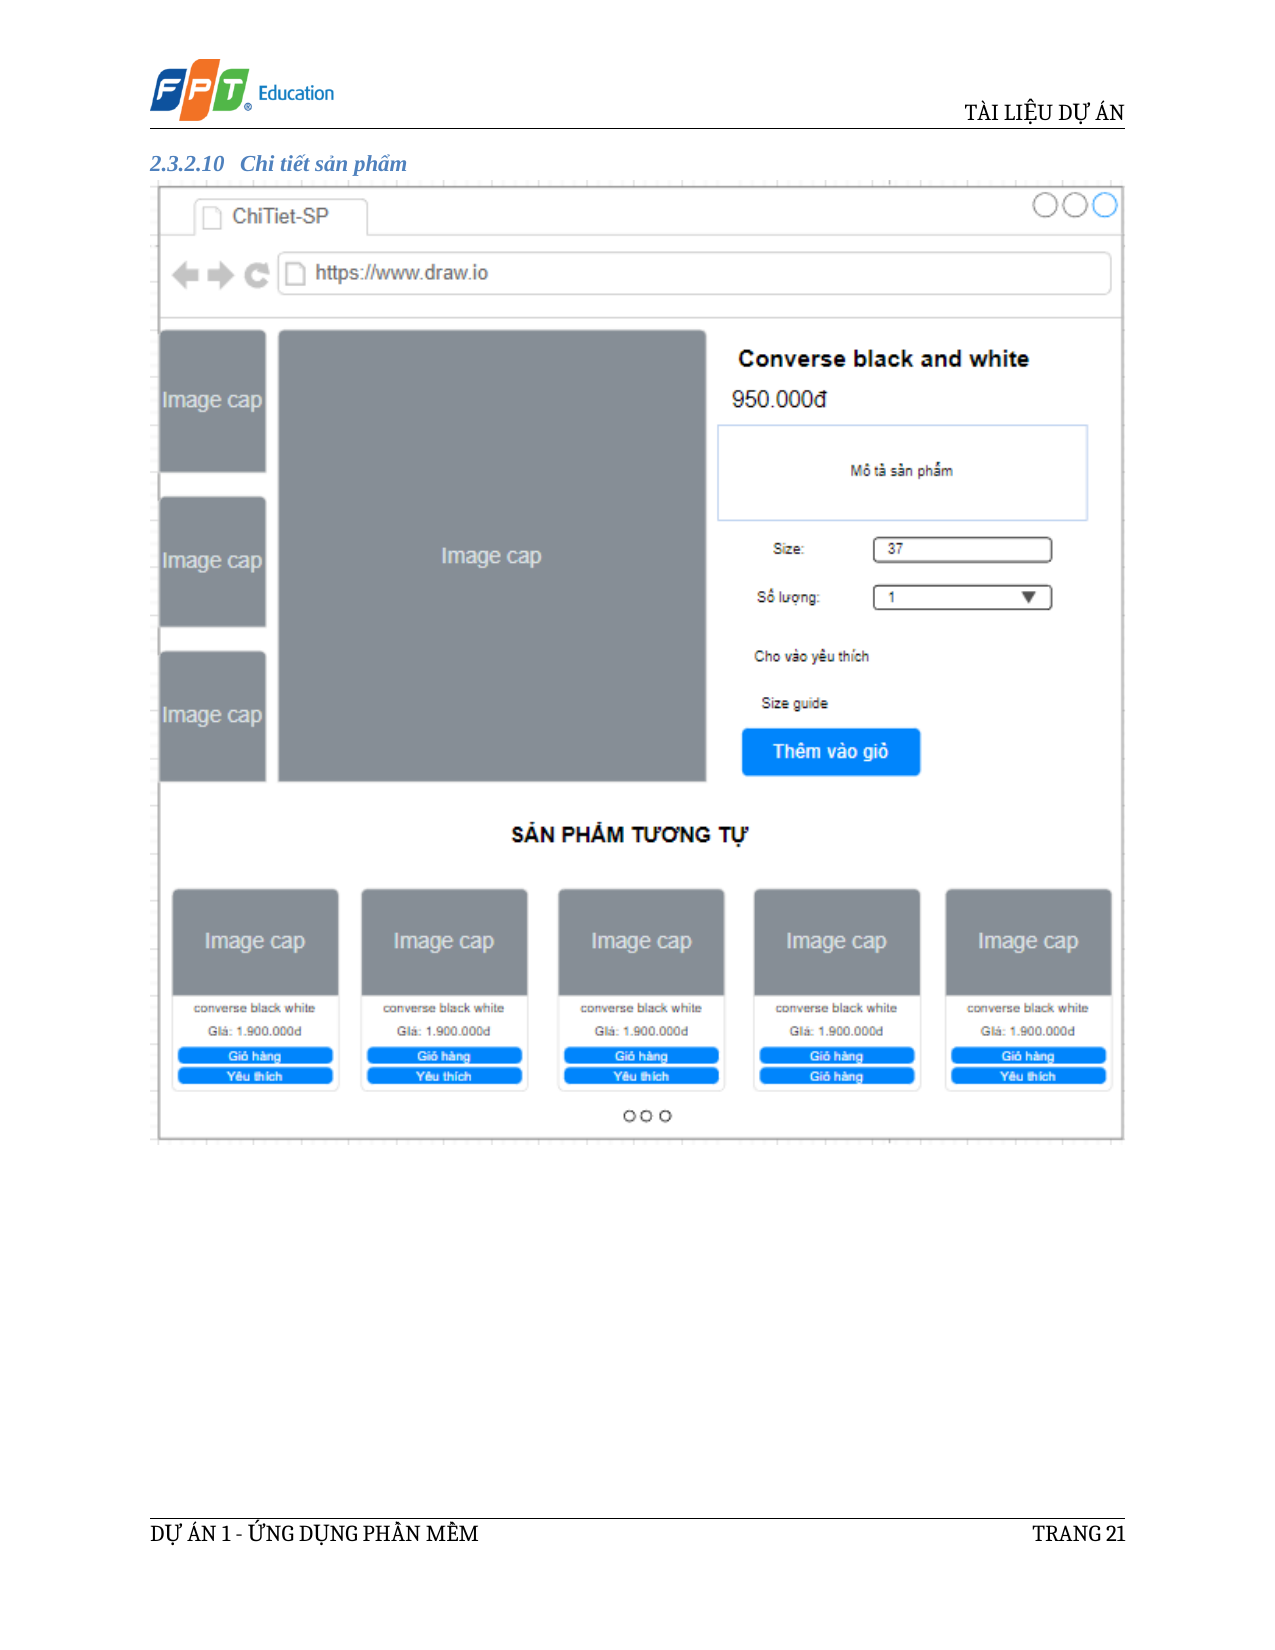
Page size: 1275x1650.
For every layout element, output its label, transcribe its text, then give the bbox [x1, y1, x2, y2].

picture [150, 59, 336, 121]
picture [150, 180, 1125, 1145]
subtitle Chi tiết sản phẩm [150, 150, 1125, 176]
